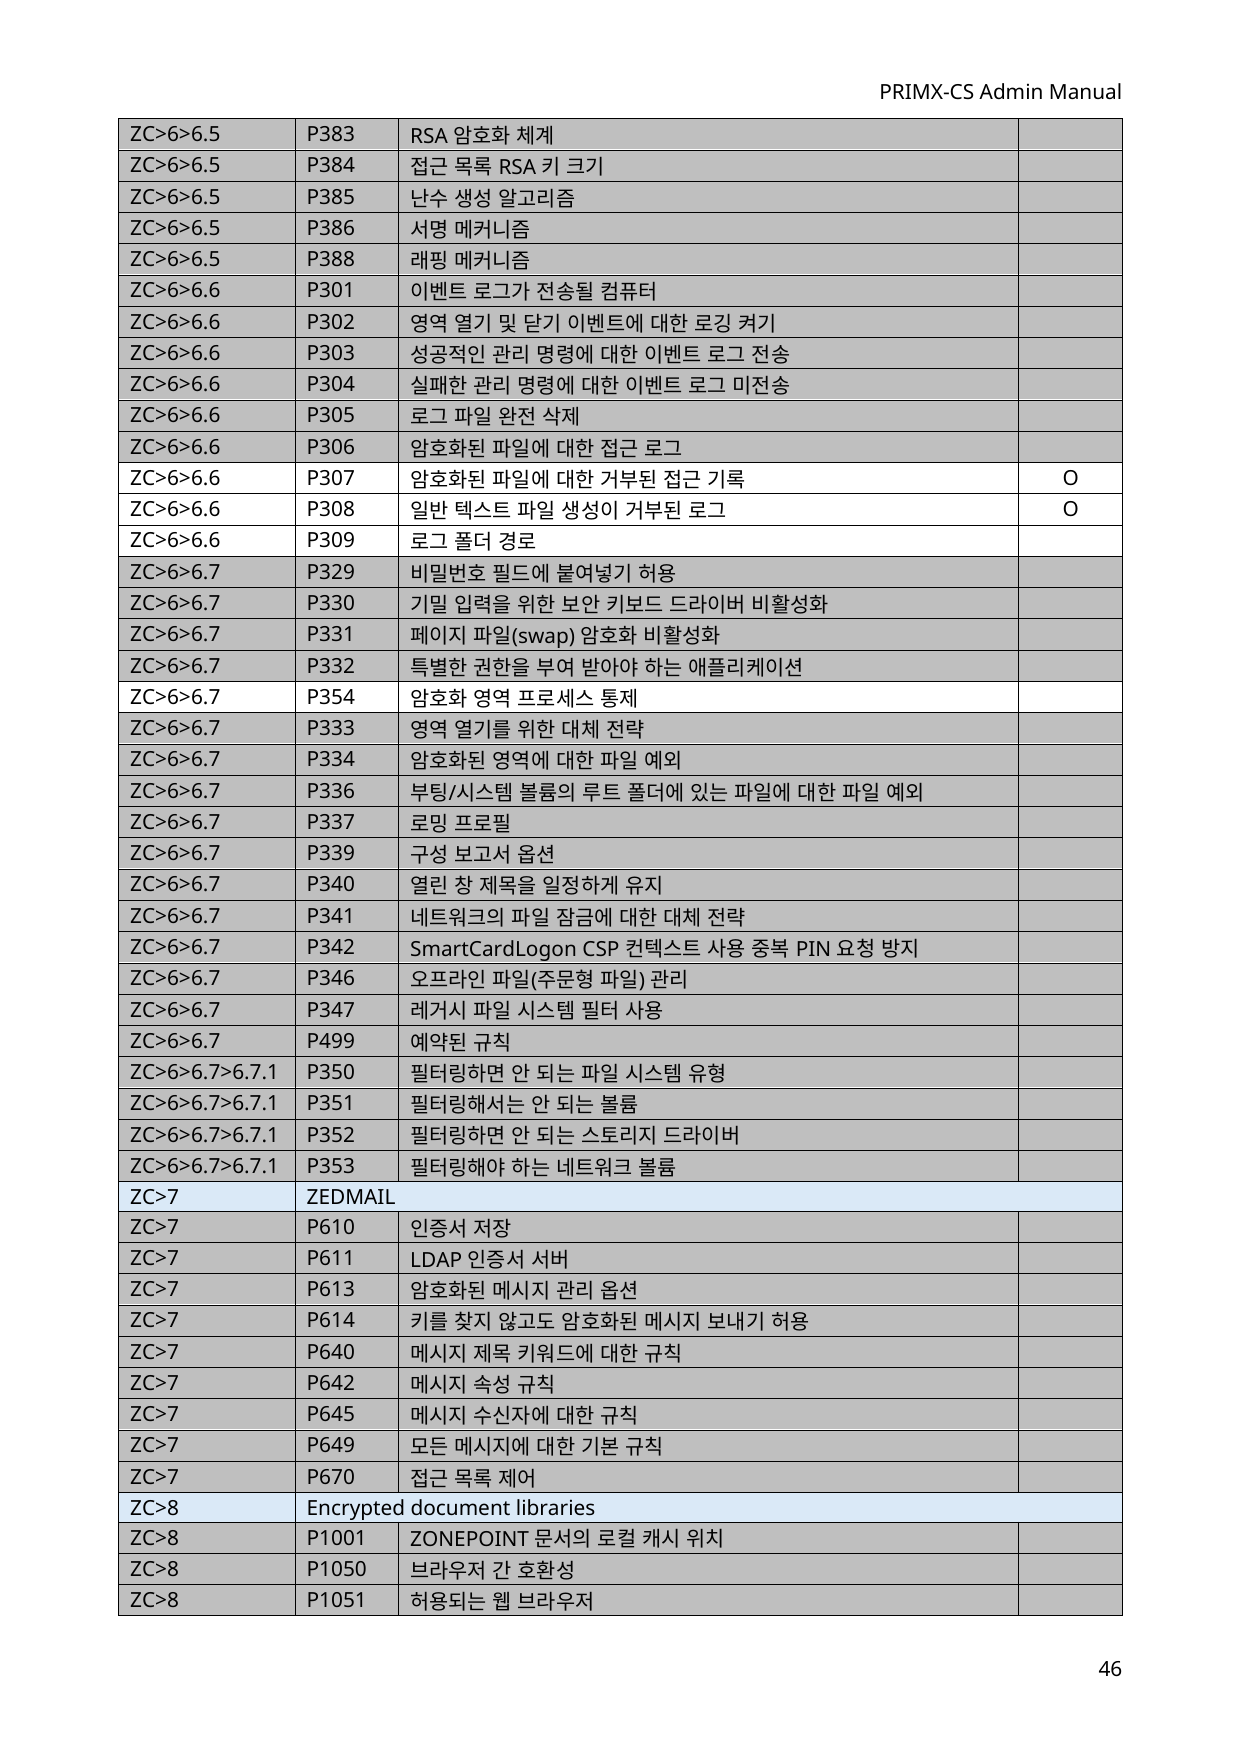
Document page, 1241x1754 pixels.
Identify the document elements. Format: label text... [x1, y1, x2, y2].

table_cell ZC>6>6.7 [119, 995, 295, 1025]
table_cell [1019, 307, 1122, 337]
table_cell [1019, 244, 1122, 274]
table_cell [1019, 1462, 1122, 1492]
table_cell P347 [296, 995, 398, 1025]
table_cell [1019, 182, 1122, 212]
table_cell 구성 보고서 옵션 [399, 838, 1018, 868]
table_cell ZC>6>6.7>6.7.1 [119, 1120, 295, 1150]
table_cell ZC>6>6.7 [119, 713, 295, 743]
table_cell ZC>6>6.6 [119, 369, 295, 399]
table_cell SmartCardLogon CSP 컨텍스트 사용 중복 PIN 요청 방지 [399, 932, 1018, 962]
table_cell ZC>6>6.7 [119, 901, 295, 931]
table_cell RSA 암호화 체계 [399, 119, 1018, 149]
table_cell ZONEPOINT 문서의 로컬 캐시 위치 [399, 1523, 1018, 1553]
table_cell [1019, 401, 1122, 431]
table_cell [1019, 588, 1122, 618]
table_cell ZC>7 [119, 1399, 295, 1429]
table_cell 부팅/시스템 볼륨의 루트 폴더에 있는 파일에 대한 파일 예외 [399, 776, 1018, 806]
table_cell P309 [296, 526, 398, 556]
table_cell [1019, 338, 1122, 368]
table_cell P386 [296, 213, 398, 243]
table_cell P614 [296, 1306, 398, 1336]
table_cell Encrypted document libraries [296, 1493, 1122, 1522]
table_cell ZC>6>6.7 [119, 932, 295, 962]
table_cell O [1019, 463, 1122, 493]
table_cell 영역 열기를 위한 대체 전략 [399, 713, 1018, 743]
table_cell P383 [296, 119, 398, 149]
table_cell [1019, 1431, 1122, 1461]
table_cell [1019, 119, 1122, 149]
table_cell [1019, 1554, 1122, 1584]
table_cell ZC>6>6.6 [119, 276, 295, 306]
table_cell [1019, 1523, 1122, 1553]
table_cell P385 [296, 182, 398, 212]
table_cell P611 [296, 1243, 398, 1273]
table_cell [1019, 1306, 1122, 1336]
table_cell 로그 파일 완전 삭제 [399, 401, 1018, 431]
table_cell [1019, 651, 1122, 681]
table_cell ZC>6>6.5 [119, 213, 295, 243]
table_cell 영역 열기 및 닫기 이벤트에 대한 로깅 켜기 [399, 307, 1018, 337]
table_cell [1019, 1274, 1122, 1304]
table_cell 인증서 저장 [399, 1212, 1018, 1242]
table_cell ZC>6>6.6 [119, 494, 295, 524]
table_cell [1019, 964, 1122, 994]
table_cell P308 [296, 494, 398, 524]
table_cell ZC>6>6.6 [119, 401, 295, 431]
table_cell [1019, 682, 1122, 712]
table_cell 브라우저 간 호환성 [399, 1554, 1018, 1584]
table_cell [1019, 432, 1122, 462]
table_cell ZC>6>6.6 [119, 307, 295, 337]
table_cell 예약된 규칙 [399, 1026, 1018, 1056]
table_cell ZC>6>6.7 [119, 619, 295, 650]
table_cell P384 [296, 151, 398, 181]
table_cell 암호화 영역 프로세스 통제 [399, 682, 1018, 712]
table_cell P336 [296, 776, 398, 806]
table_cell ZC>8 [119, 1554, 295, 1584]
table_cell ZC>6>6.7 [119, 838, 295, 868]
table_cell ZC>6>6.5 [119, 151, 295, 181]
table_cell P649 [296, 1431, 398, 1461]
table_cell [1019, 1368, 1122, 1398]
table_cell 키를 찾지 않고도 암호화된 메시지 보내기 허용 [399, 1306, 1018, 1336]
table_cell ZC>8 [119, 1493, 295, 1522]
table_cell 로그 폴더 경로 [399, 526, 1018, 556]
table_cell 접근 목록 RSA 키 크기 [399, 151, 1018, 181]
table_cell [1019, 713, 1122, 743]
table_cell [1019, 901, 1122, 931]
table_cell P645 [296, 1399, 398, 1429]
table_cell [1019, 213, 1122, 243]
table_cell P307 [296, 463, 398, 493]
table_cell P334 [296, 745, 398, 775]
table_cell ZC>6>6.7 [119, 588, 295, 618]
table_cell [1019, 995, 1122, 1025]
table_cell 래핑 메커니즘 [399, 244, 1018, 274]
table_cell P337 [296, 807, 398, 837]
table_cell ZC>7 [119, 1243, 295, 1273]
table_cell ZC>6>6.6 [119, 526, 295, 556]
table_cell ZC>6>6.7>6.7.1 [119, 1089, 295, 1119]
table_cell [1019, 151, 1122, 181]
table_cell 이벤트 로그가 전송될 컴퓨터 [399, 276, 1018, 306]
table_cell ZC>6>6.6 [119, 432, 295, 462]
table_cell P305 [296, 401, 398, 431]
table_cell 필터링해서는 안 되는 볼륨 [399, 1089, 1018, 1119]
table_cell P331 [296, 619, 398, 650]
table_cell O [1019, 494, 1122, 524]
table_cell [1019, 1120, 1122, 1150]
table_cell ZC>7 [119, 1462, 295, 1492]
table_cell ZEDMAIL [296, 1182, 1122, 1211]
table_cell [1019, 1337, 1122, 1367]
table_cell ZC>6>6.7>6.7.1 [119, 1057, 295, 1087]
table_cell 레거시 파일 시스템 필터 사용 [399, 995, 1018, 1025]
table_cell ZC>6>6.7 [119, 1026, 295, 1056]
table_cell [1019, 1057, 1122, 1087]
table_cell 열린 창 제목을 일정하게 유지 [399, 870, 1018, 900]
table_cell ZC>6>6.6 [119, 463, 295, 493]
table_cell 허용되는 웹 브라우저 [399, 1585, 1018, 1615]
table_cell P306 [296, 432, 398, 462]
table_cell 암호화된 파일에 대한 접근 로그 [399, 432, 1018, 462]
table_cell ZC>7 [119, 1431, 295, 1461]
table_cell P340 [296, 870, 398, 900]
table_cell ZC>7 [119, 1182, 295, 1211]
table_cell 필터링하면 안 되는 파일 시스템 유형 [399, 1057, 1018, 1087]
table_cell 필터링하면 안 되는 스토리지 드라이버 [399, 1120, 1018, 1150]
table_cell 모든 메시지에 대한 기본 규칙 [399, 1431, 1018, 1461]
table_cell P640 [296, 1337, 398, 1367]
table_cell [1019, 870, 1122, 900]
table_cell P1001 [296, 1523, 398, 1553]
table_cell ZC>6>6.7 [119, 964, 295, 994]
table_cell ZC>7 [119, 1274, 295, 1304]
table_cell ZC>8 [119, 1585, 295, 1615]
table_cell P1051 [296, 1585, 398, 1615]
table_cell ZC>6>6.6 [119, 338, 295, 368]
table_cell P304 [296, 369, 398, 399]
table_cell [1019, 1585, 1122, 1615]
table_cell P332 [296, 651, 398, 681]
table_cell 네트워크의 파일 잠금에 대한 대체 전략 [399, 901, 1018, 931]
table_cell [1019, 526, 1122, 556]
table_cell ZC>8 [119, 1523, 295, 1553]
table_cell ZC>6>6.7 [119, 557, 295, 587]
table_cell [1019, 838, 1122, 868]
table_cell [1019, 745, 1122, 775]
table_cell 특별한 권한을 부여 받아야 하는 애플리케이션 [399, 651, 1018, 681]
table_cell ZC>7 [119, 1306, 295, 1336]
table_cell [1019, 619, 1122, 650]
table_cell 성공적인 관리 명령에 대한 이벤트 로그 전송 [399, 338, 1018, 368]
table_cell ZC>6>6.7 [119, 870, 295, 900]
table_cell ZC>7 [119, 1337, 295, 1367]
table_cell 기밀 입력을 위한 보안 키보드 드라이버 비활성화 [399, 588, 1018, 618]
table_cell ZC>6>6.5 [119, 244, 295, 274]
table_cell [1019, 369, 1122, 399]
table_cell 필터링해야 하는 네트워크 볼륨 [399, 1151, 1018, 1181]
table_cell P1050 [296, 1554, 398, 1584]
table_cell P302 [296, 307, 398, 337]
table_cell ZC>6>6.7 [119, 776, 295, 806]
table_cell [1019, 1026, 1122, 1056]
table_cell P329 [296, 557, 398, 587]
table_cell P301 [296, 276, 398, 306]
table_cell ZC>6>6.5 [119, 119, 295, 149]
table_cell P342 [296, 932, 398, 962]
table_cell P303 [296, 338, 398, 368]
table_cell 메시지 제목 키워드에 대한 규칙 [399, 1337, 1018, 1367]
table_cell [1019, 1089, 1122, 1119]
table_cell ZC>6>6.7>6.7.1 [119, 1151, 295, 1181]
table_cell P352 [296, 1120, 398, 1150]
table_cell LDAP 인증서 서버 [399, 1243, 1018, 1273]
table_cell ZC>6>6.5 [119, 182, 295, 212]
table_cell P333 [296, 713, 398, 743]
table_cell 메시지 수신자에 대한 규칙 [399, 1399, 1018, 1429]
table_cell P339 [296, 838, 398, 868]
table_cell [1019, 1151, 1122, 1181]
table_cell 서명 메커니즘 [399, 213, 1018, 243]
table_cell P354 [296, 682, 398, 712]
table_cell 암호화된 영역에 대한 파일 예외 [399, 745, 1018, 775]
table_cell [1019, 1399, 1122, 1429]
table_cell ZC>7 [119, 1212, 295, 1242]
table_cell [1019, 932, 1122, 962]
table_cell [1019, 1212, 1122, 1242]
table_cell [1019, 276, 1122, 306]
table_cell P613 [296, 1274, 398, 1304]
table_cell 암호화된 메시지 관리 옵션 [399, 1274, 1018, 1304]
table_cell P670 [296, 1462, 398, 1492]
table_cell P388 [296, 244, 398, 274]
table_cell P499 [296, 1026, 398, 1056]
table_cell 로밍 프로필 [399, 807, 1018, 837]
table_cell 난수 생성 알고리즘 [399, 182, 1018, 212]
table_cell P642 [296, 1368, 398, 1398]
table_cell P353 [296, 1151, 398, 1181]
table_cell P610 [296, 1212, 398, 1242]
table_cell ZC>6>6.7 [119, 682, 295, 712]
table_cell P350 [296, 1057, 398, 1087]
table_cell ZC>6>6.7 [119, 745, 295, 775]
table_cell 접근 목록 제어 [399, 1462, 1018, 1492]
table_cell [1019, 807, 1122, 837]
table_cell [1019, 776, 1122, 806]
table_cell 비밀번호 필드에 붙여넣기 허용 [399, 557, 1018, 587]
table_cell [1019, 557, 1122, 587]
table_cell P341 [296, 901, 398, 931]
table_cell P351 [296, 1089, 398, 1119]
table_cell ZC>6>6.7 [119, 807, 295, 837]
table_cell 페이지 파일(swap) 암호화 비활성화 [399, 619, 1018, 650]
table_cell P330 [296, 588, 398, 618]
table_cell 오프라인 파일(주문형 파일) 관리 [399, 964, 1018, 994]
table_cell ZC>7 [119, 1368, 295, 1398]
table_cell 메시지 속성 규칙 [399, 1368, 1018, 1398]
table_cell 일반 텍스트 파일 생성이 거부된 로그 [399, 494, 1018, 524]
table_cell [1019, 1243, 1122, 1273]
table_cell P346 [296, 964, 398, 994]
table_cell 암호화된 파일에 대한 거부된 접근 기록 [399, 463, 1018, 493]
table_cell ZC>6>6.7 [119, 651, 295, 681]
table_cell 실패한 관리 명령에 대한 이벤트 로그 미전송 [399, 369, 1018, 399]
